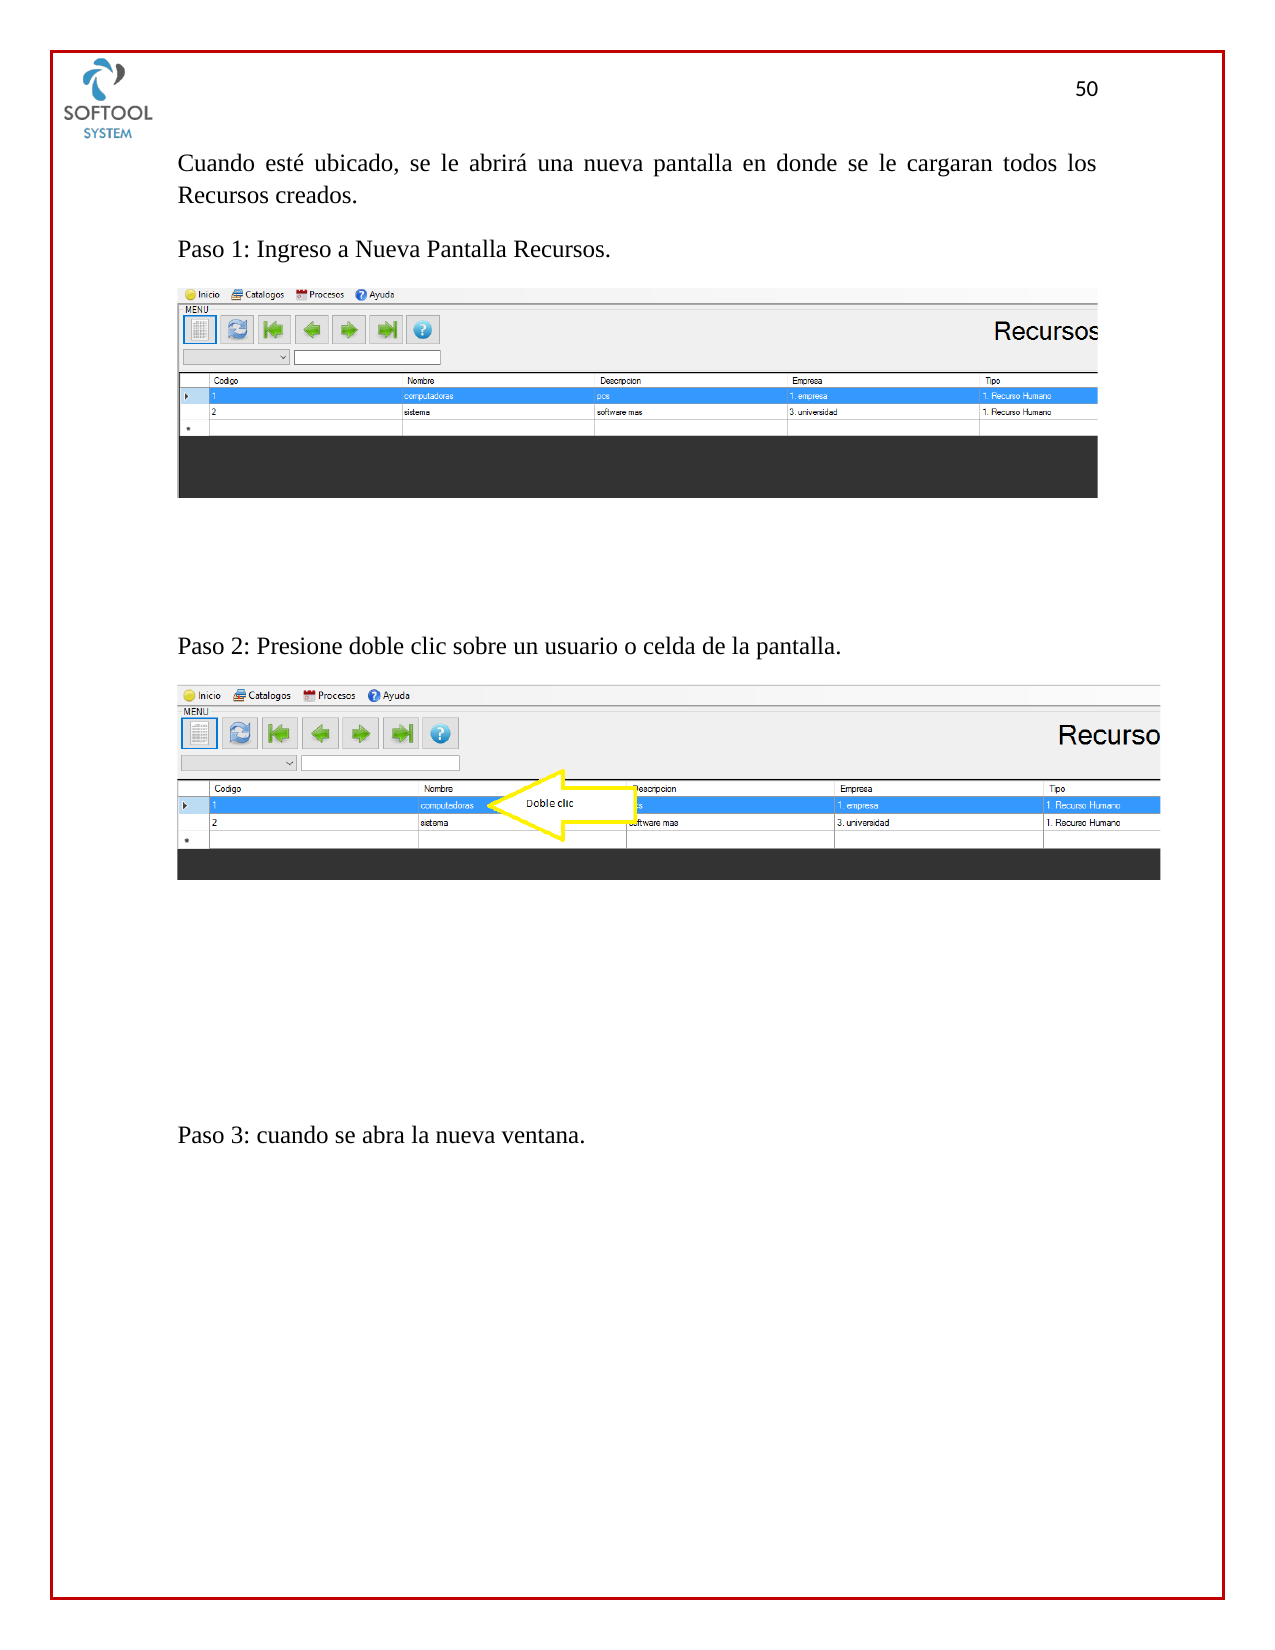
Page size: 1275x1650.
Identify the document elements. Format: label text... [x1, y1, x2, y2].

picture [177, 684, 1161, 880]
text Paso 3: cuando se abra la nueva ventana. [177, 1120, 1098, 1149]
text Paso 1: Ingreso a Nueva Pantalla Recursos. [177, 234, 1098, 263]
picture [61, 55, 156, 142]
picture [177, 288, 1098, 498]
text Cuando esté ubicado, se le abrirá una nueva pantalla en donde se le cargaran todos los Recursos creados. [177, 148, 1098, 209]
text Paso 2: Presione doble clic sobre un usuario o celda de la pantalla. [177, 631, 1098, 659]
